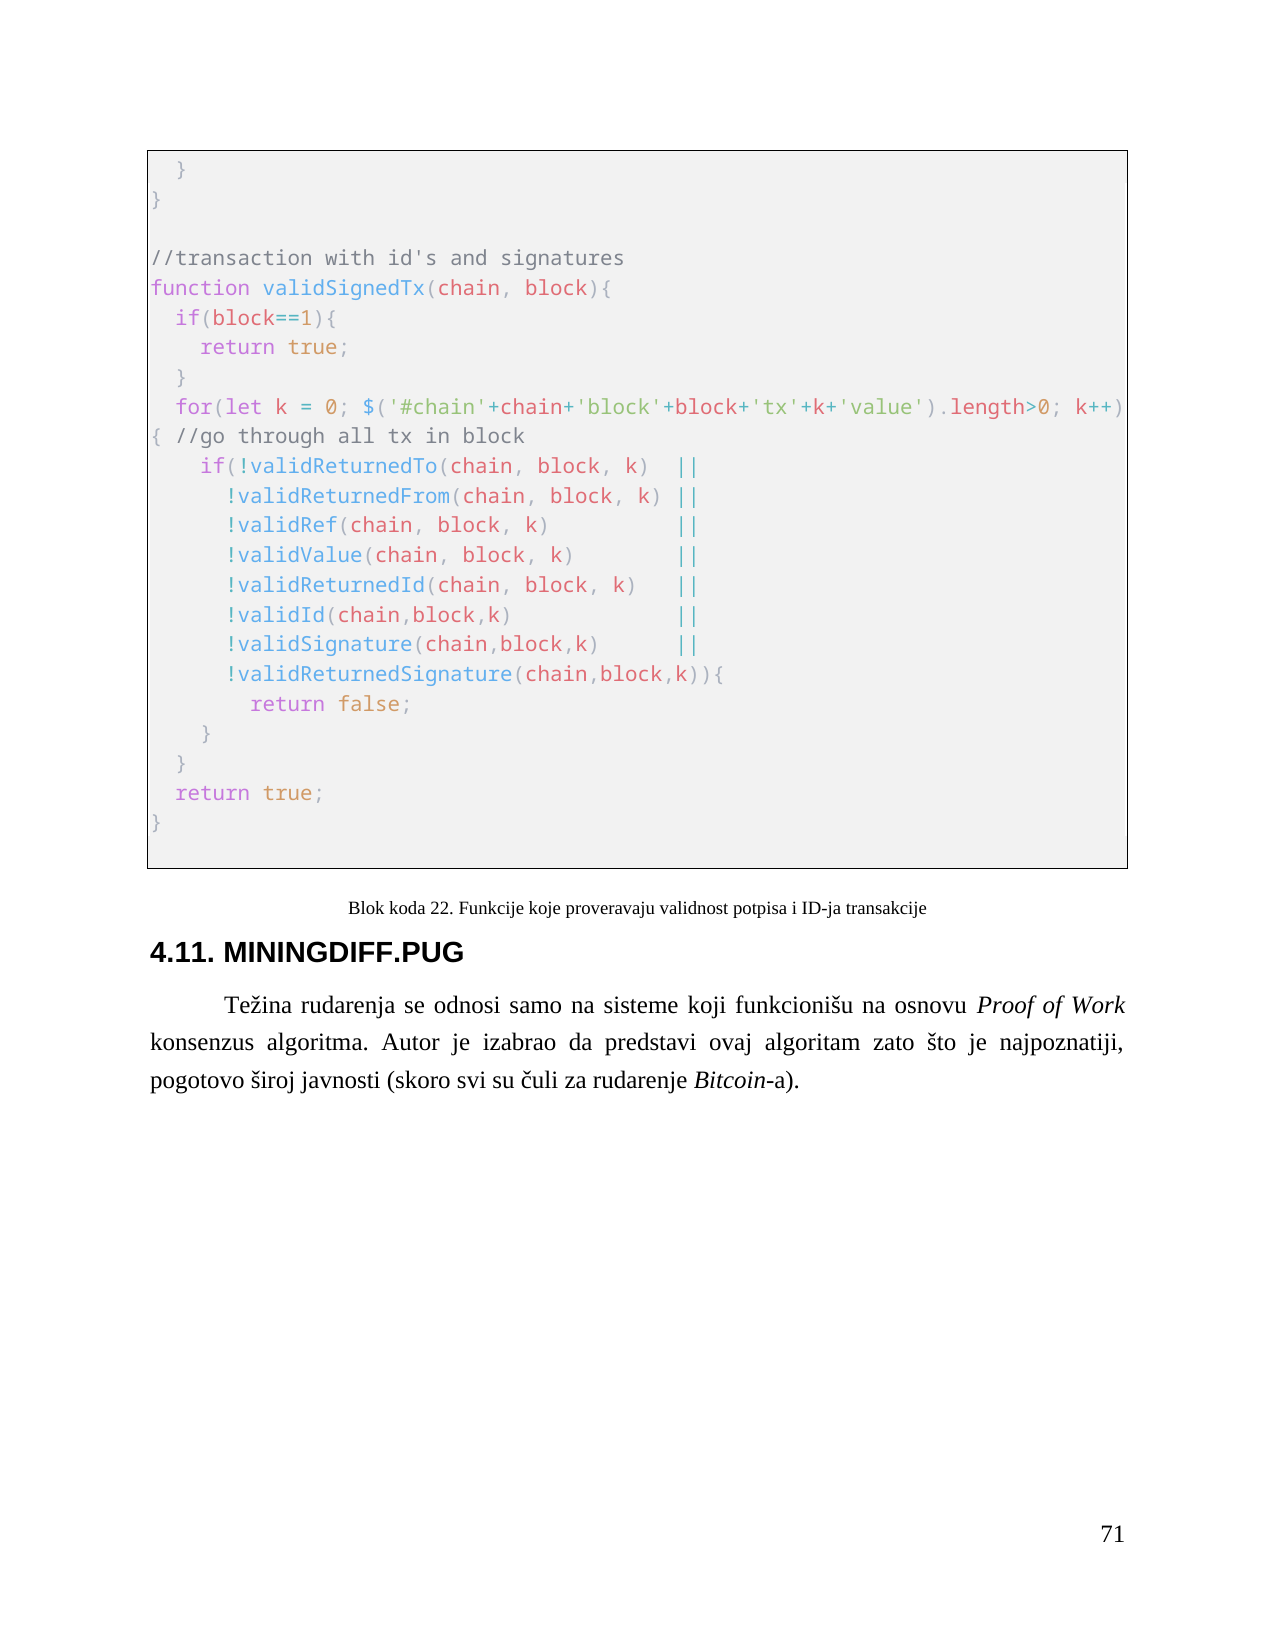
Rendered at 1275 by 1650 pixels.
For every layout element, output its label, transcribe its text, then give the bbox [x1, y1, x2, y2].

text } [150, 183, 1125, 212]
text Težina rudarenja se odnosi samo na sisteme koji funkcionišu na osnovu Proof of Work konsenzus algoritma. Autor je izabrao da predstavi ovaj algoritam zato što je najpoznatiji, pogotovo široj javnosti (skoro svi su čuli za rudarenje Bitcoin-a). [150, 981, 1125, 1094]
text } [150, 361, 1125, 391]
text if(!validReturnedTo(chain, block, k) || [150, 450, 1125, 480]
text !validValue(chain, block, k) || [150, 539, 1125, 569]
text Blok koda . Funkcije koje proveravaju validnost potpisa i ID-ja transakcije [150, 881, 1125, 919]
text } [148, 151, 1127, 183]
text !validSignature(chain,block,k) || [150, 628, 1125, 658]
text for(let k = 0; $('#chain'+chain+'block'+block+'tx'+k+'value').length>0; k++){ //go through all tx in block [150, 391, 1125, 450]
text return false; [150, 687, 1125, 717]
text } [150, 806, 1125, 833]
text if(block==1){ [150, 302, 1125, 331]
text !validReturnedId(chain, block, k) || [150, 569, 1125, 598]
text function validSignedTx(chain, block){ [150, 272, 1125, 302]
text return true; [150, 777, 1125, 806]
text } [150, 747, 1125, 777]
text !validRef(chain, block, k) || [150, 509, 1125, 539]
text !validId(chain,block,k) || [150, 598, 1125, 628]
text return true; [150, 331, 1125, 361]
text !validReturnedSignature(chain,block,k)){ [150, 658, 1125, 687]
text } [150, 717, 1125, 747]
text !validReturnedFrom(chain, block, k) || [150, 480, 1125, 509]
text //transaction with id's and signatures [150, 242, 1125, 272]
subtitle MiningDiff.pug [150, 931, 1125, 969]
